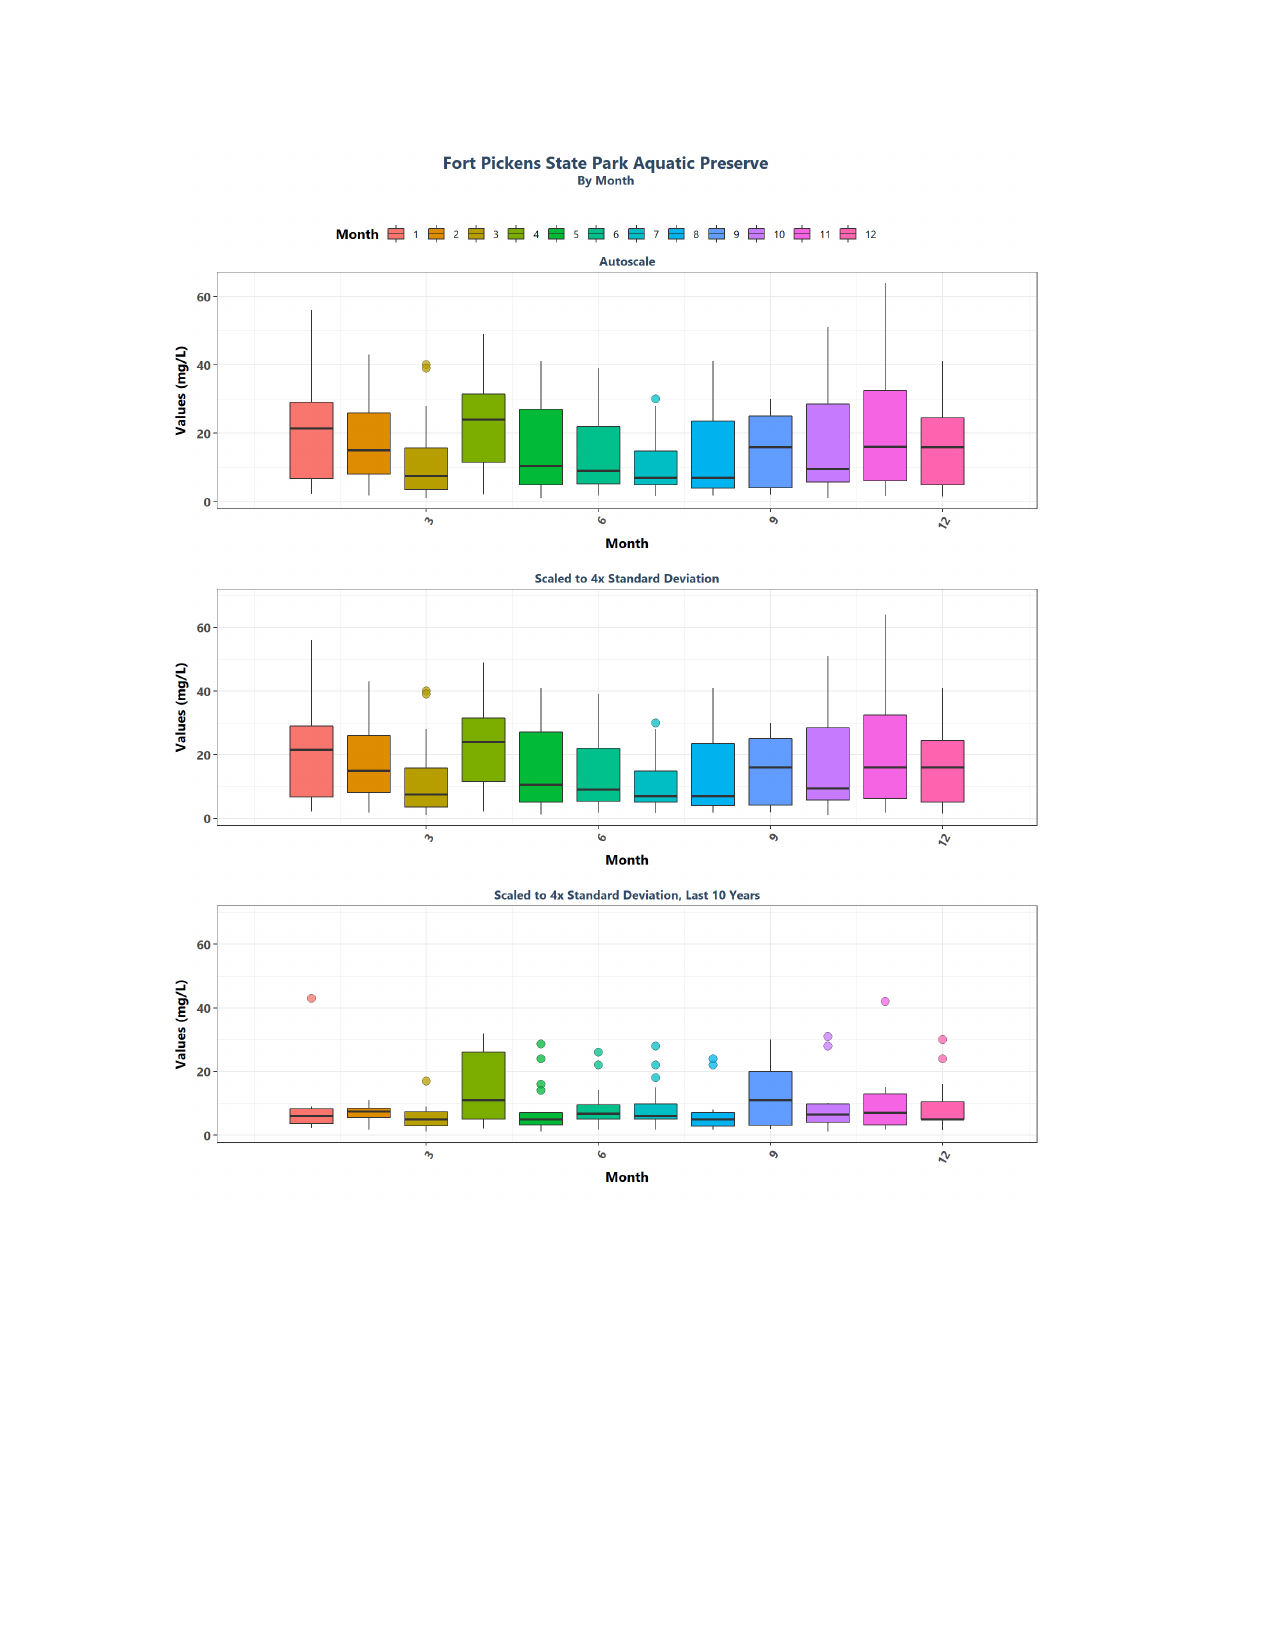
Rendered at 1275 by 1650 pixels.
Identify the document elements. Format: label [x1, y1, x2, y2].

picture [168, 150, 1044, 1200]
